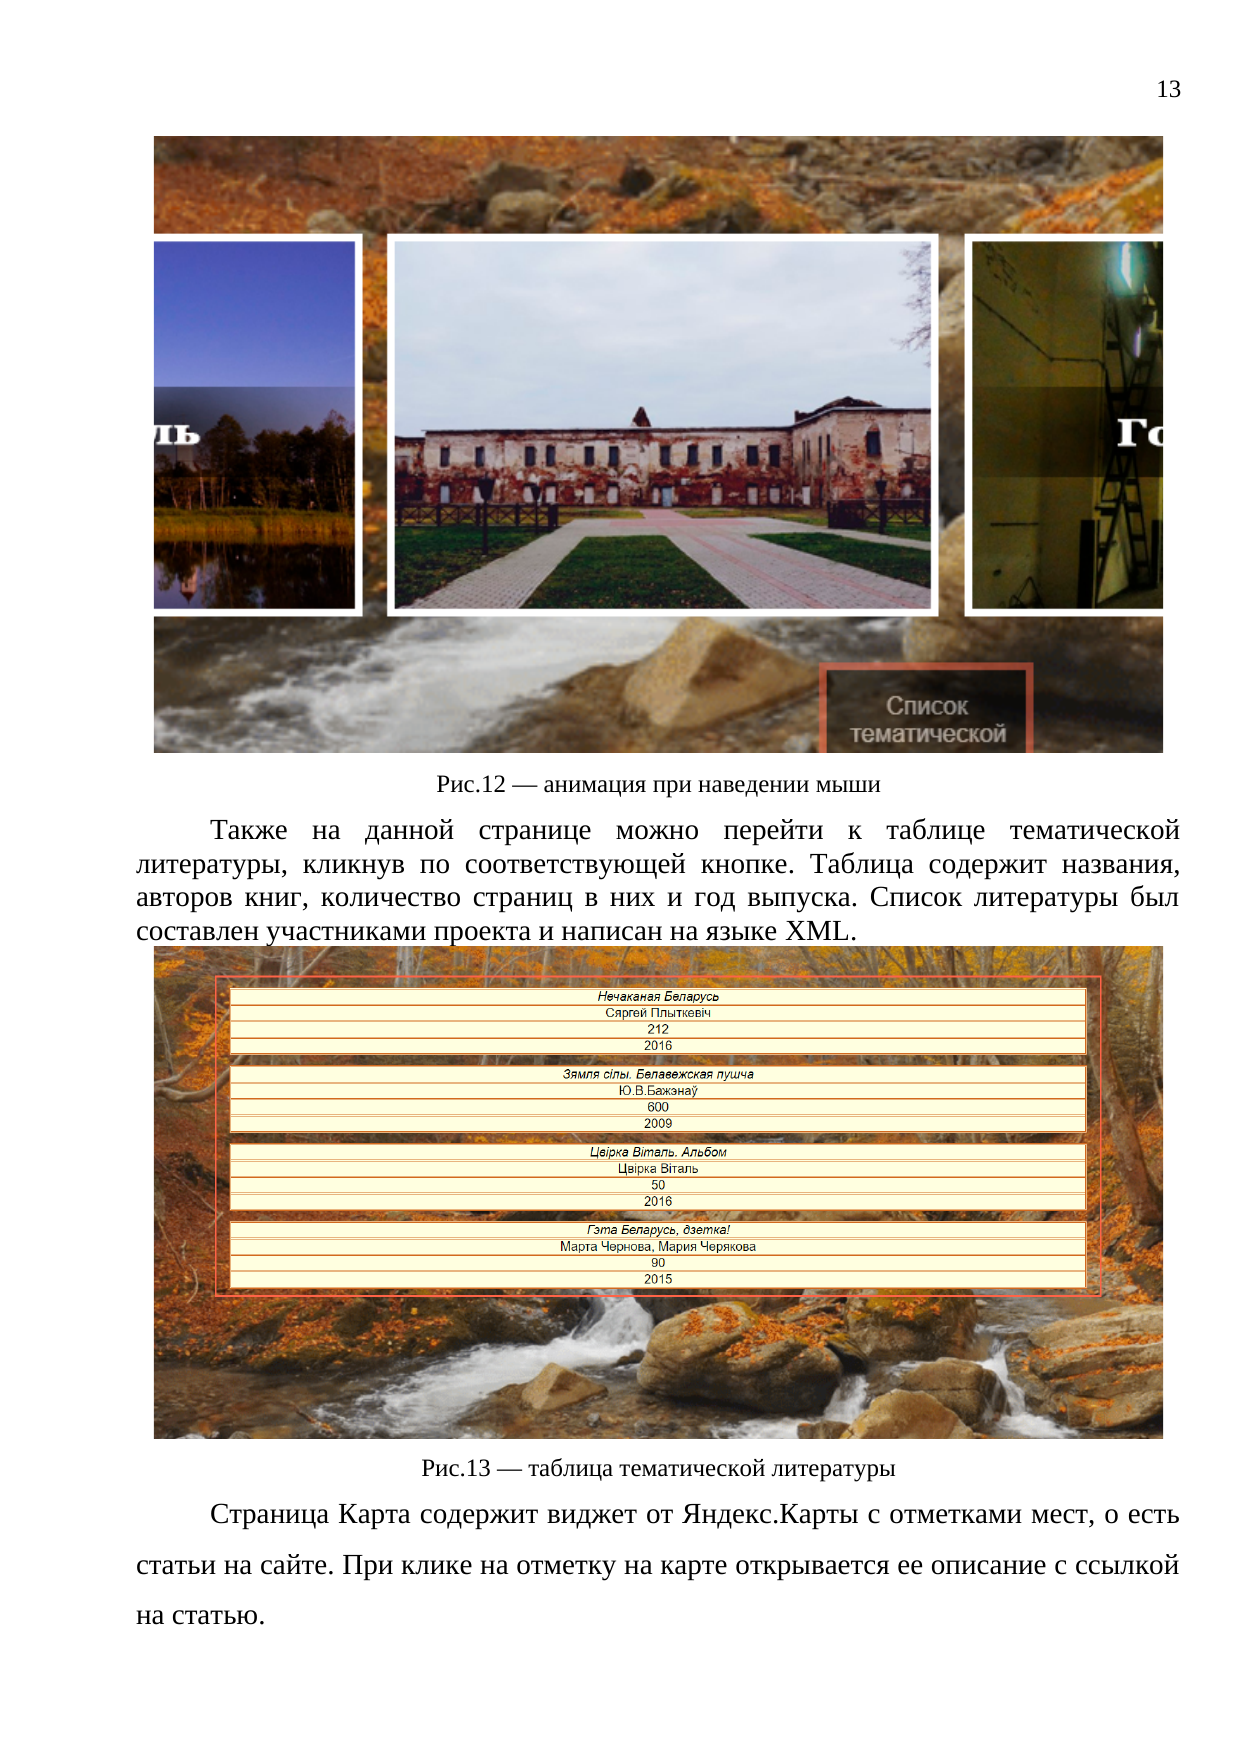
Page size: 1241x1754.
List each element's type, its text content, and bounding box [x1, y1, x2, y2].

text Страница Карта содержит виджет от Яндекс.Карты с отметками мест, о есть статьи на сайте. При клике на отметку на карте открывается ее описание с ссылкой на статью. [136, 1497, 1181, 1631]
picture [153, 136, 1164, 753]
text Также на данной странице можно перейти к таблице тематической литературы, кликнув по соответствующей кнопке. Таблица содержит названия, авторов книг, количество страниц в них и год выпуска. Список литературы был составлен участниками проекта и написан на языке XML. [136, 812, 1181, 946]
picture [153, 946, 1164, 1439]
text Рис.12 — анимация при наведении мыши [136, 769, 1181, 798]
